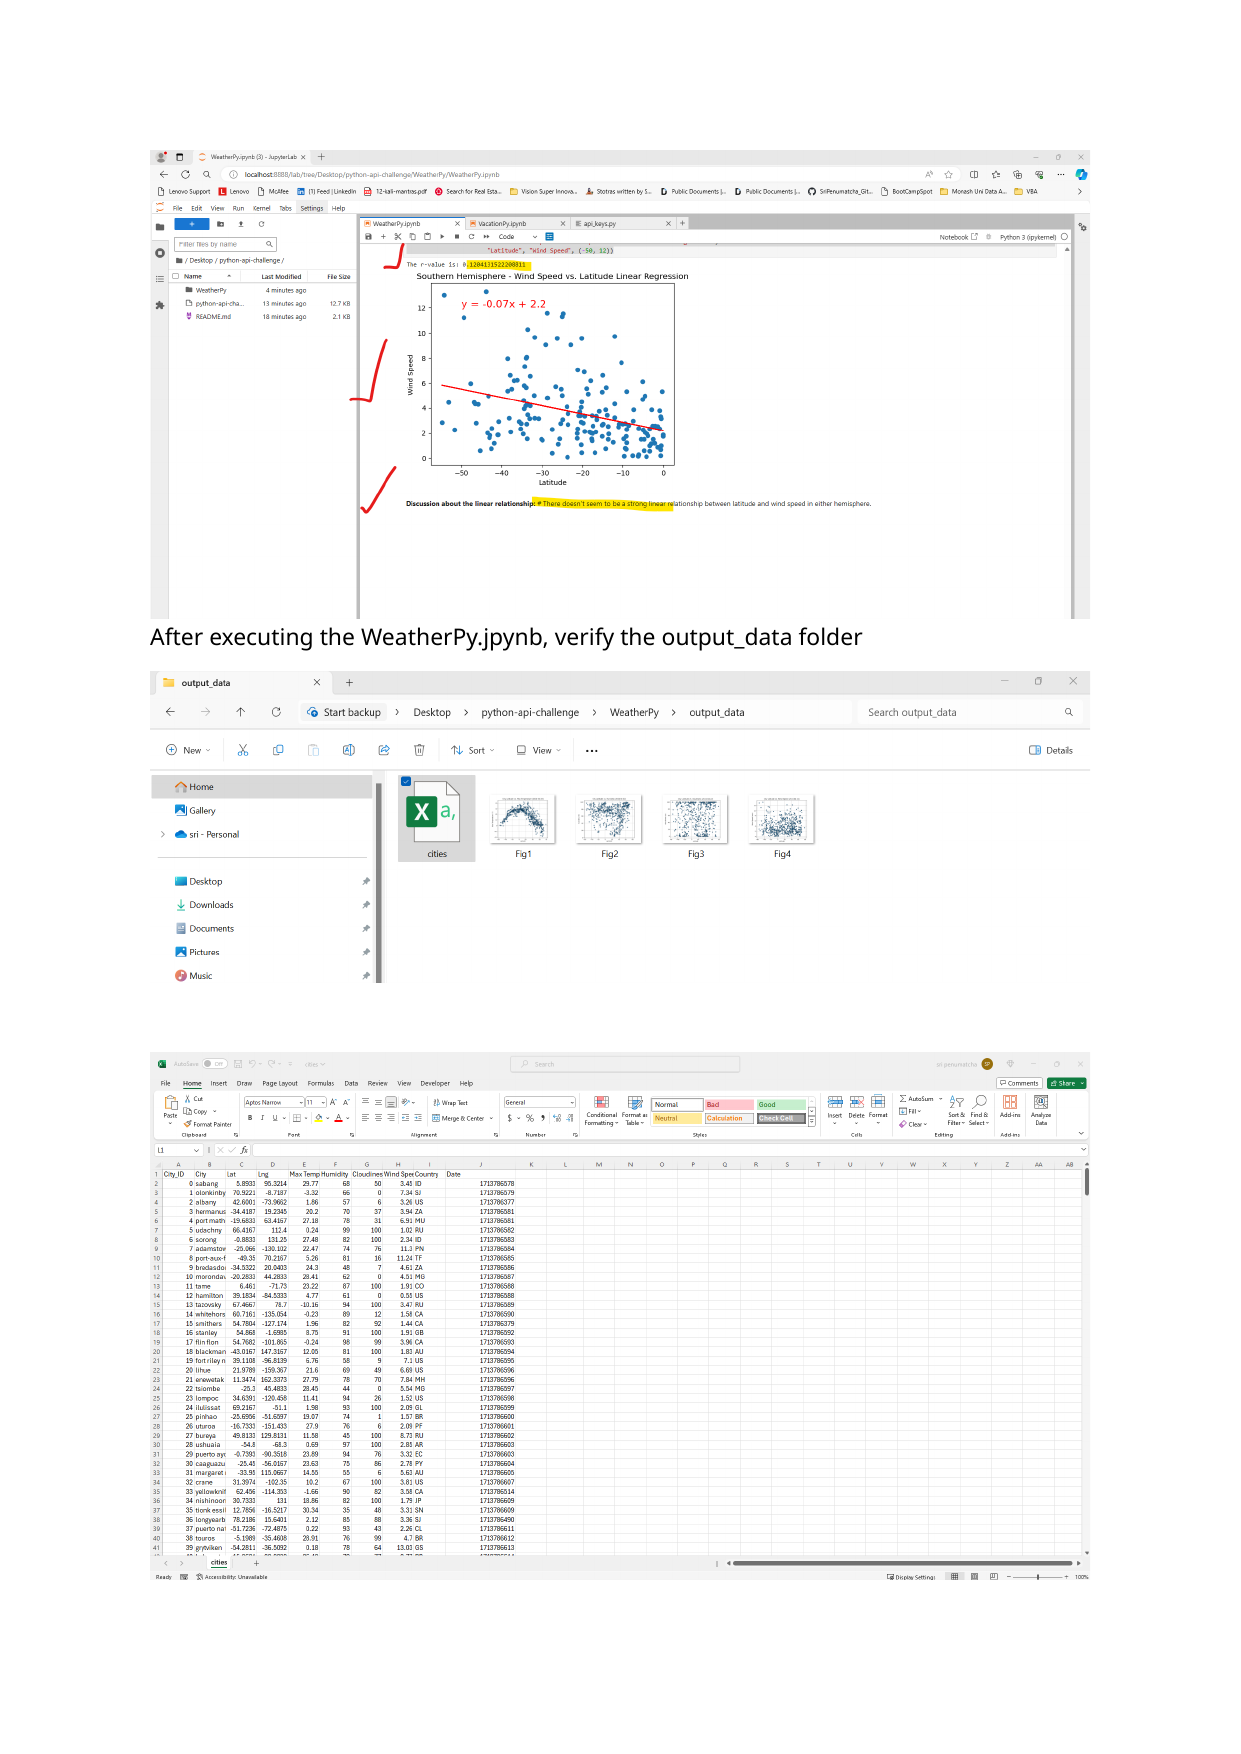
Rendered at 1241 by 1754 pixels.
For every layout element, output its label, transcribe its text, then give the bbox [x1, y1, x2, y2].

picture [150, 1052, 1091, 1580]
text After executing the WeatherPy.jpynb, verify the output_data folder [150, 619, 1090, 652]
picture [150, 671, 1091, 983]
picture [150, 150, 1091, 619]
